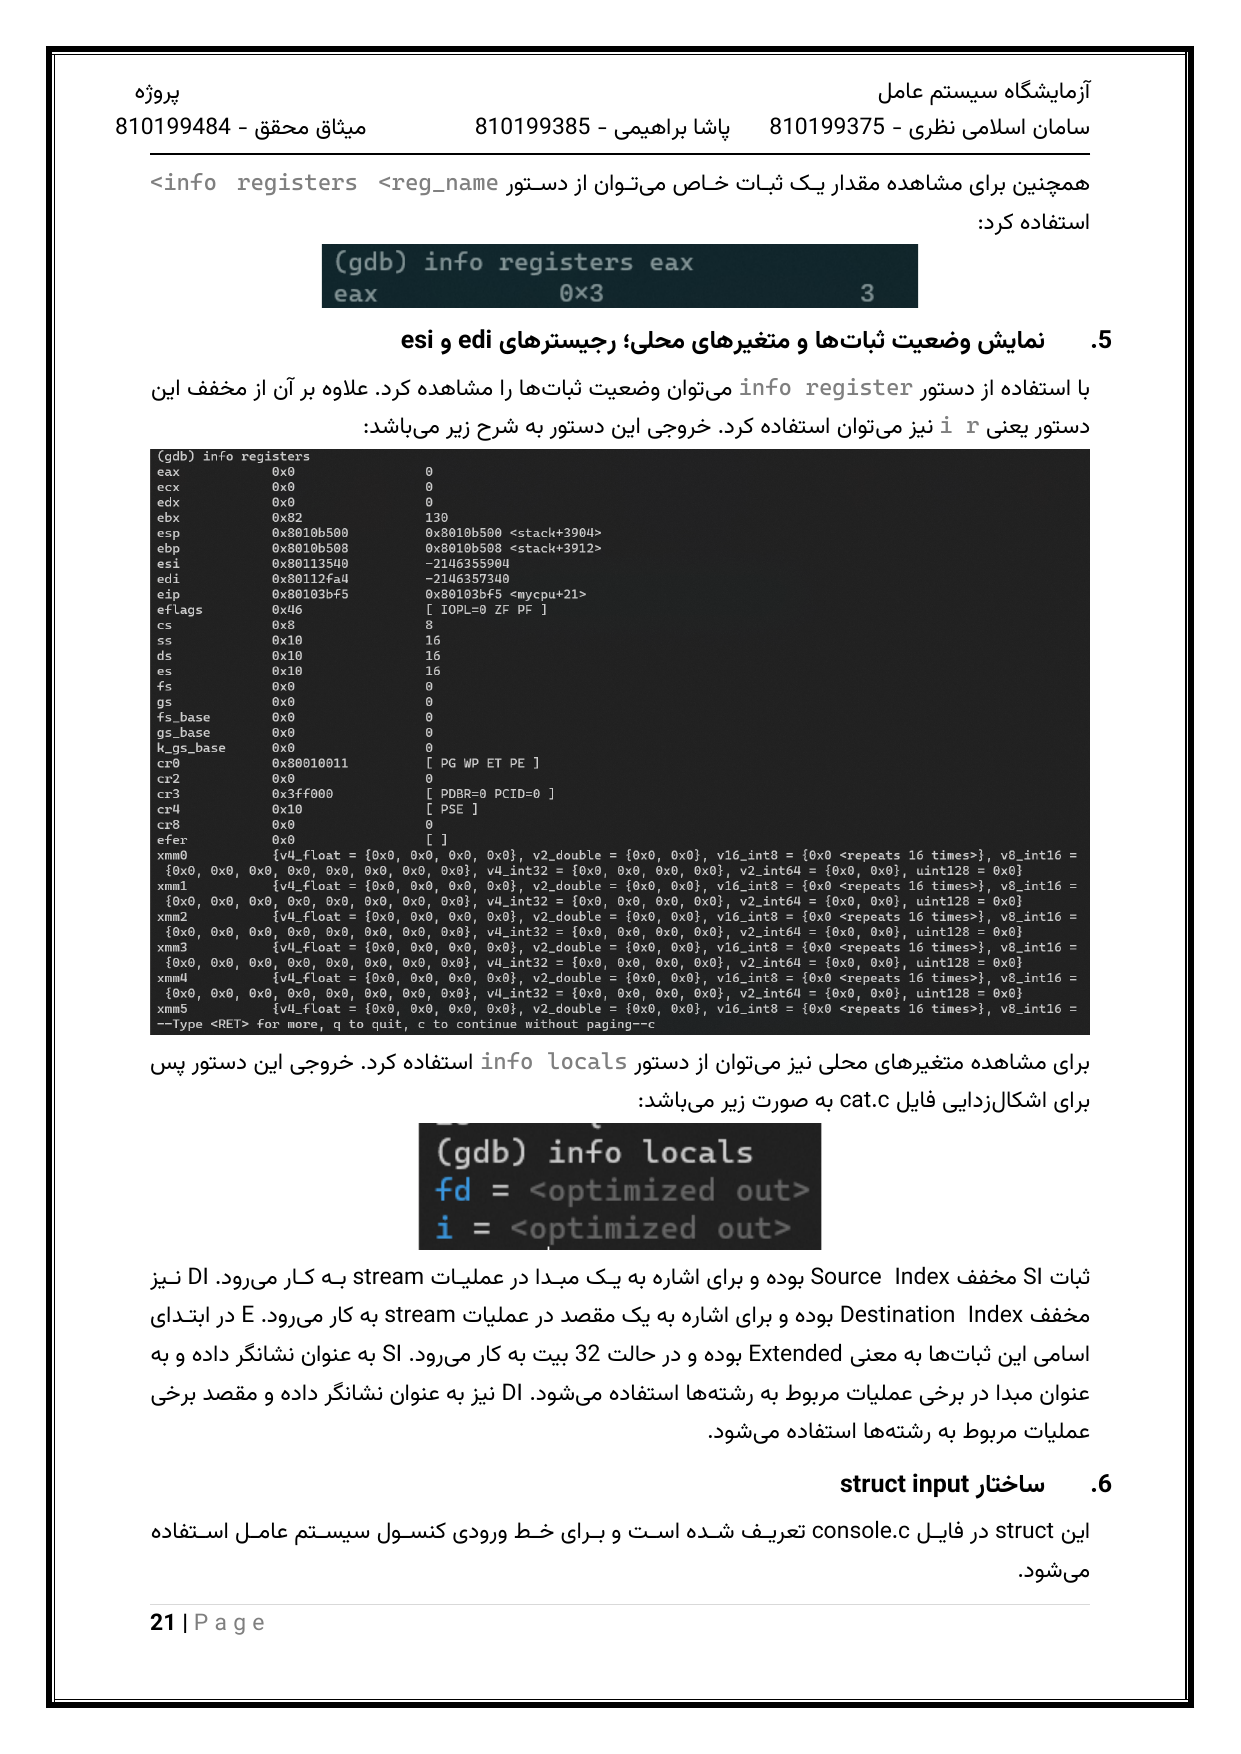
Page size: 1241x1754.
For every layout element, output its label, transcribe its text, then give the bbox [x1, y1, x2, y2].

picture [418, 1123, 822, 1250]
subtitle نمایش وضعیت ثبات‌ها و متغیرهای محلی؛ رجیسترهای edi و esi [150, 323, 1090, 362]
picture [321, 244, 919, 308]
text همچنین برای مشاهده مقدار یک ثبات خاص می‌توان از دستور info registers <reg_name> استفاده کرد: [150, 167, 1090, 241]
text با استفاده از دستور info register می‌توان وضعیت ثبات‌ها را مشاهده کرد. علاوه بر آن از مخفف این دستور یعنی i r نیز می‌توان استفاده کرد. خروجی این دستور به شرح زیر می‌باشد: [150, 372, 1090, 446]
picture [150, 449, 1090, 1035]
text ثبات SI مخفف Source Index بوده و برای اشاره به یک مبدا در عملیات stream به کار می‌رود. DI نیز مخفف Destination Index بوده و برای اشاره به یک مقصد در عملیات stream به کار می‌رود. E در ابتدای اسامی این ثبات‌ها به معنی Extended بوده و در حالت 32 بیت به کار می‌رود. SI به عنوان نشانگر داده و به عنوان مبدا در برخی عملیات مربوط به رشته‌ها استفاده می‌شود. DI نیز به عنوان نشانگر داده و مقصد برخی عملیات مربوط به رشته‌ها استفاده می‌شود. [150, 1261, 1090, 1451]
text این struct در فایل console.c تعریف شده است و برای خط ورودی کنسول سیستم عامل استفاده می‌شود. [150, 1515, 1090, 1589]
subtitle ساختار struct input [150, 1466, 1090, 1506]
text برای مشاهده متغیرهای محلی نیز می‌توان از دستور info locals استفاده کرد. خروجی این دستور پس برای اشکال‌زدایی فایل cat.c به صورت زیر می‌باشد: [150, 1046, 1090, 1120]
